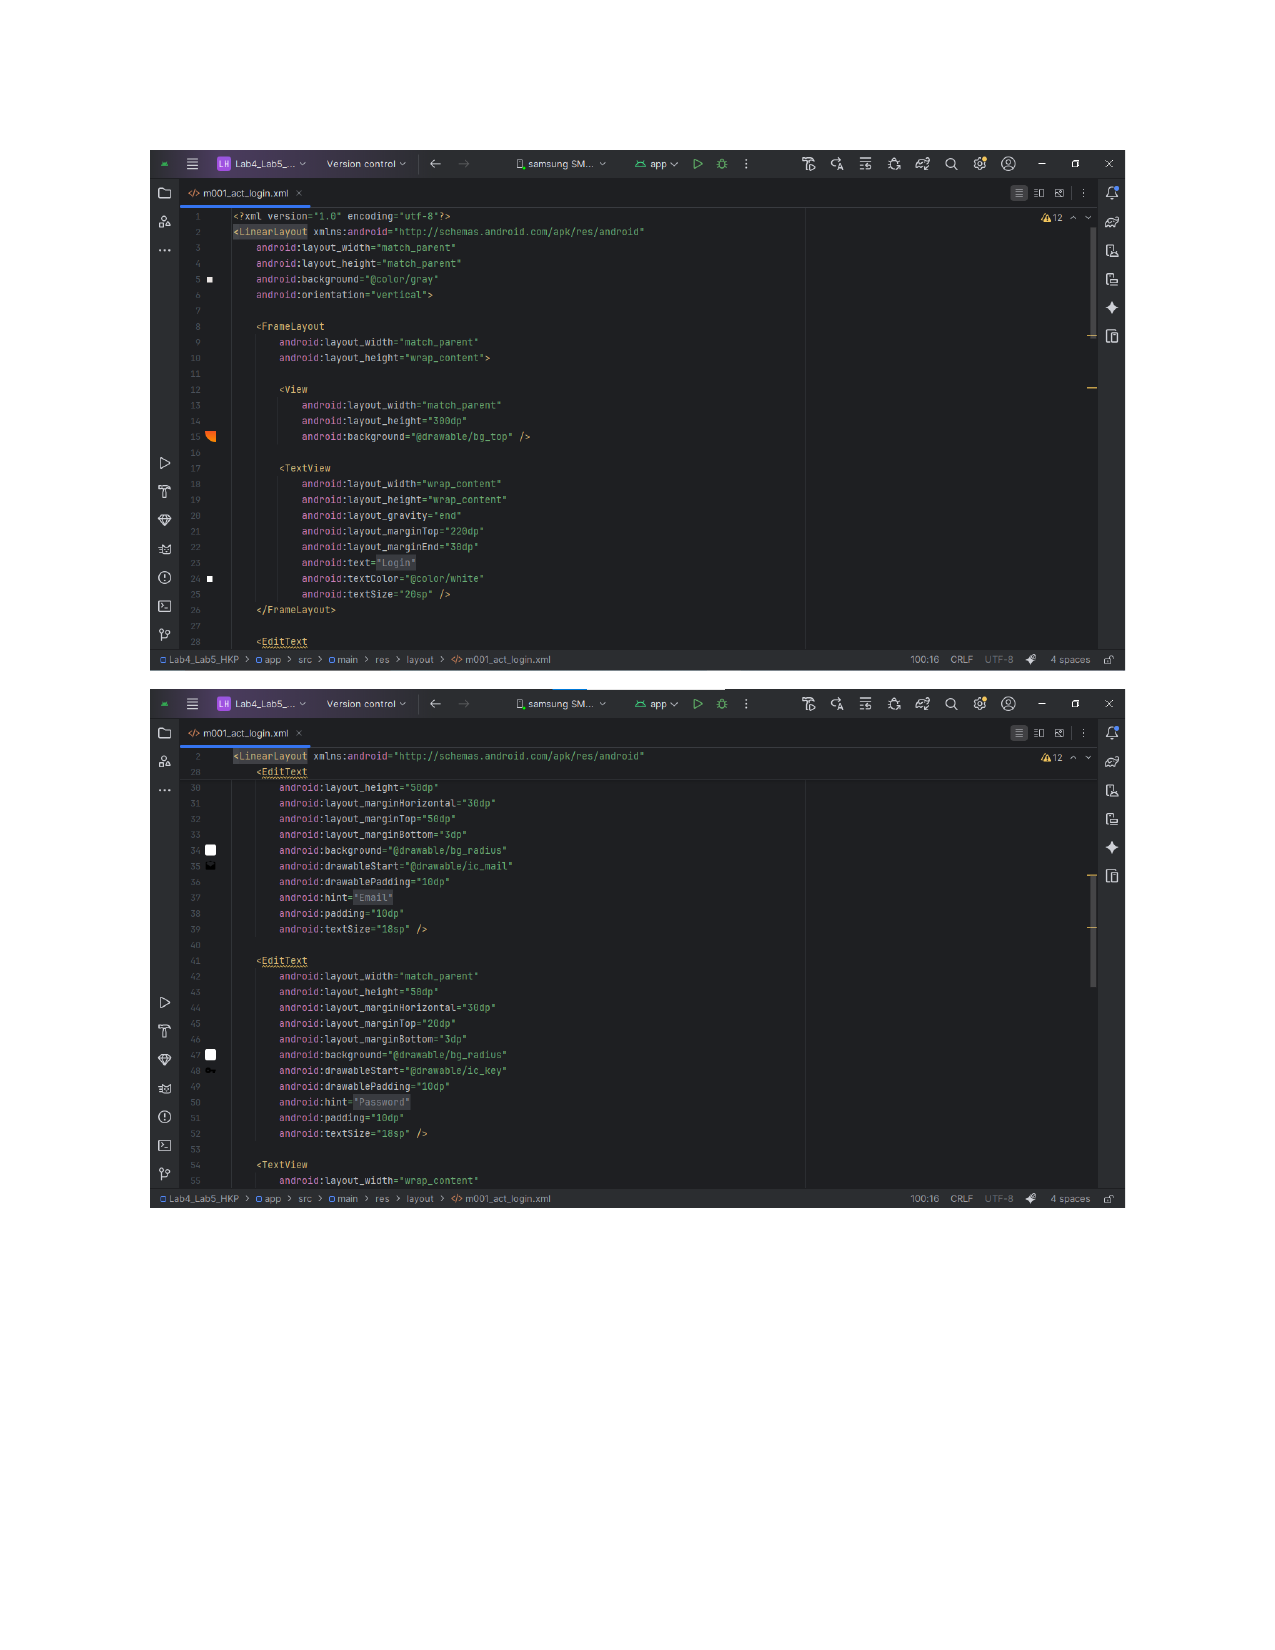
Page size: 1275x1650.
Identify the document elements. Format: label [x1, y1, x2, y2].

picture [150, 689, 1125, 1208]
picture [150, 150, 1125, 671]
